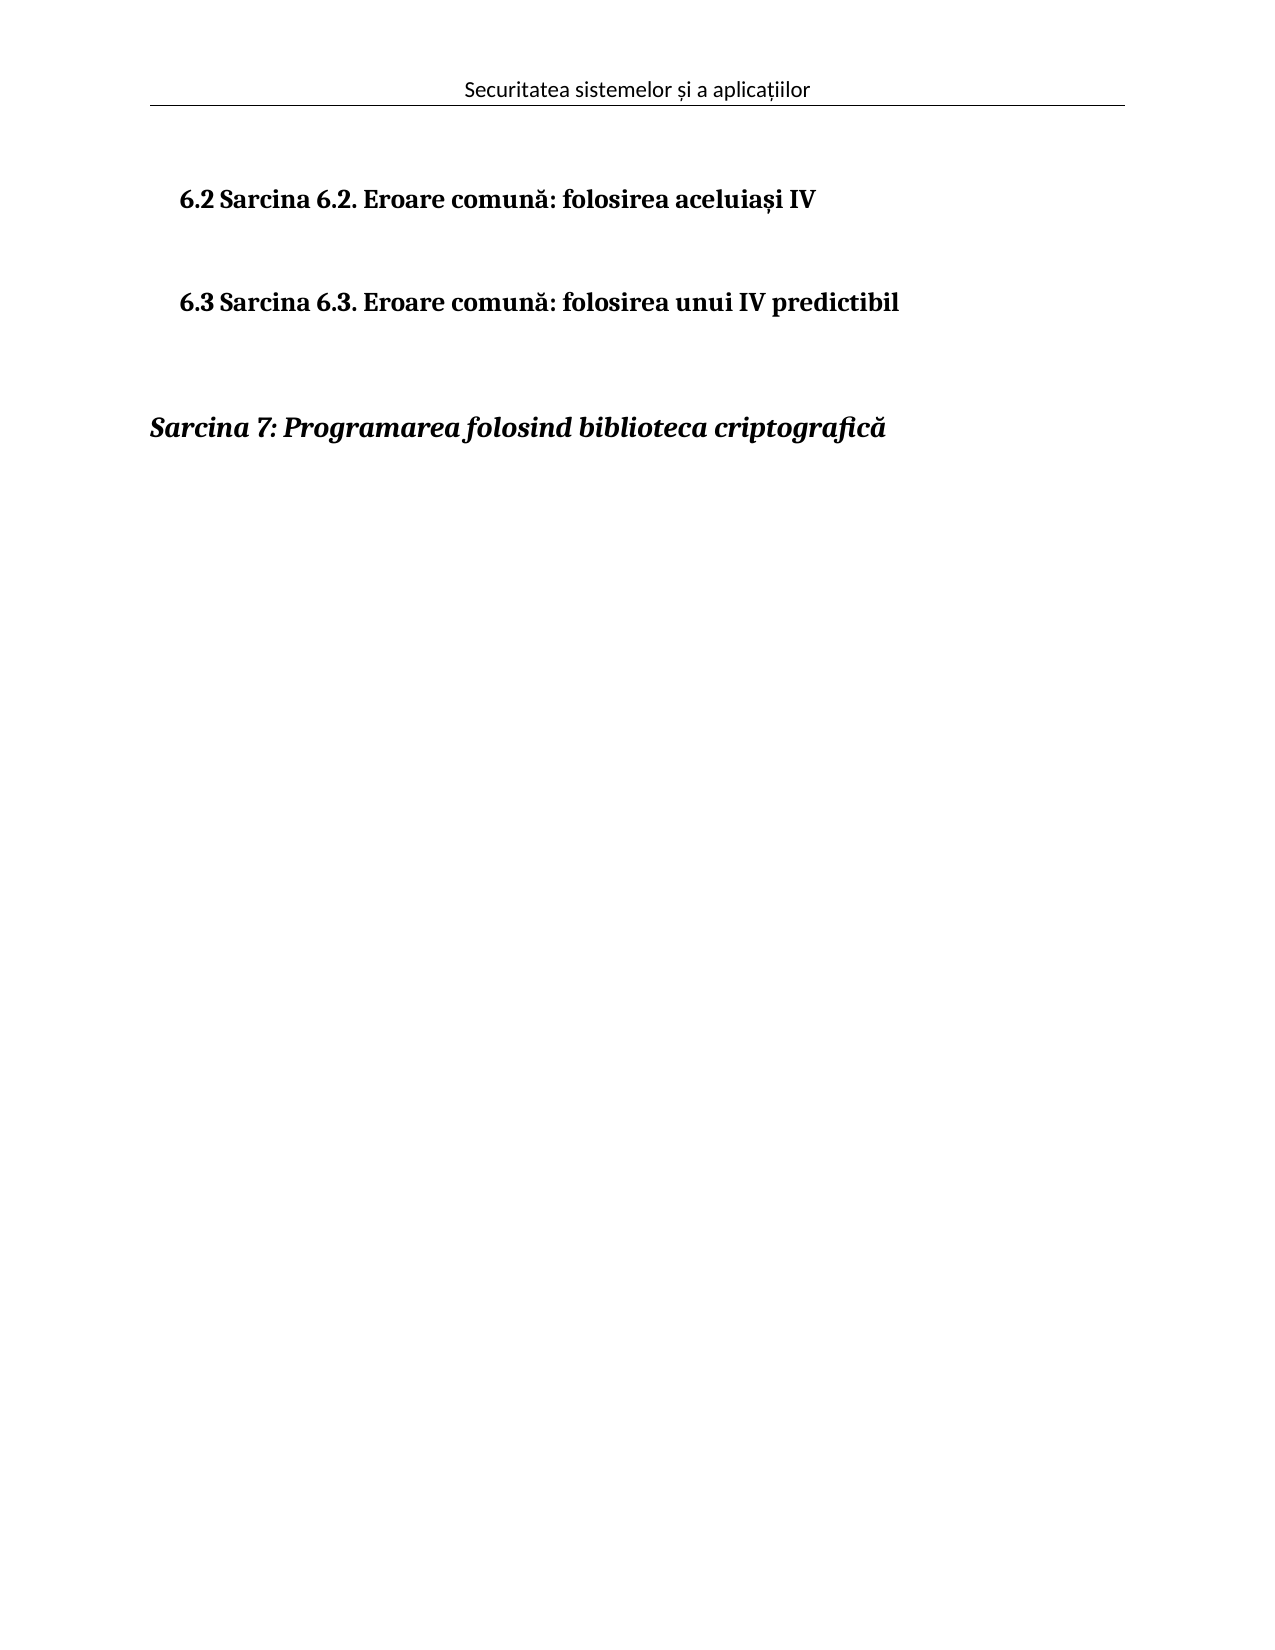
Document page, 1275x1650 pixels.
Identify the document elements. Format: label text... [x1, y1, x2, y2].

subtitle 6.3 Sarcina 6.3. Eroare comună: folosirea unui IV predictibil [150, 287, 1125, 318]
subtitle 6.2 Sarcina 6.2. Eroare comună: folosirea aceluiași IV [179, 184, 1125, 215]
subtitle Sarcina 7: Programarea folosind biblioteca criptografică [150, 411, 1125, 444]
